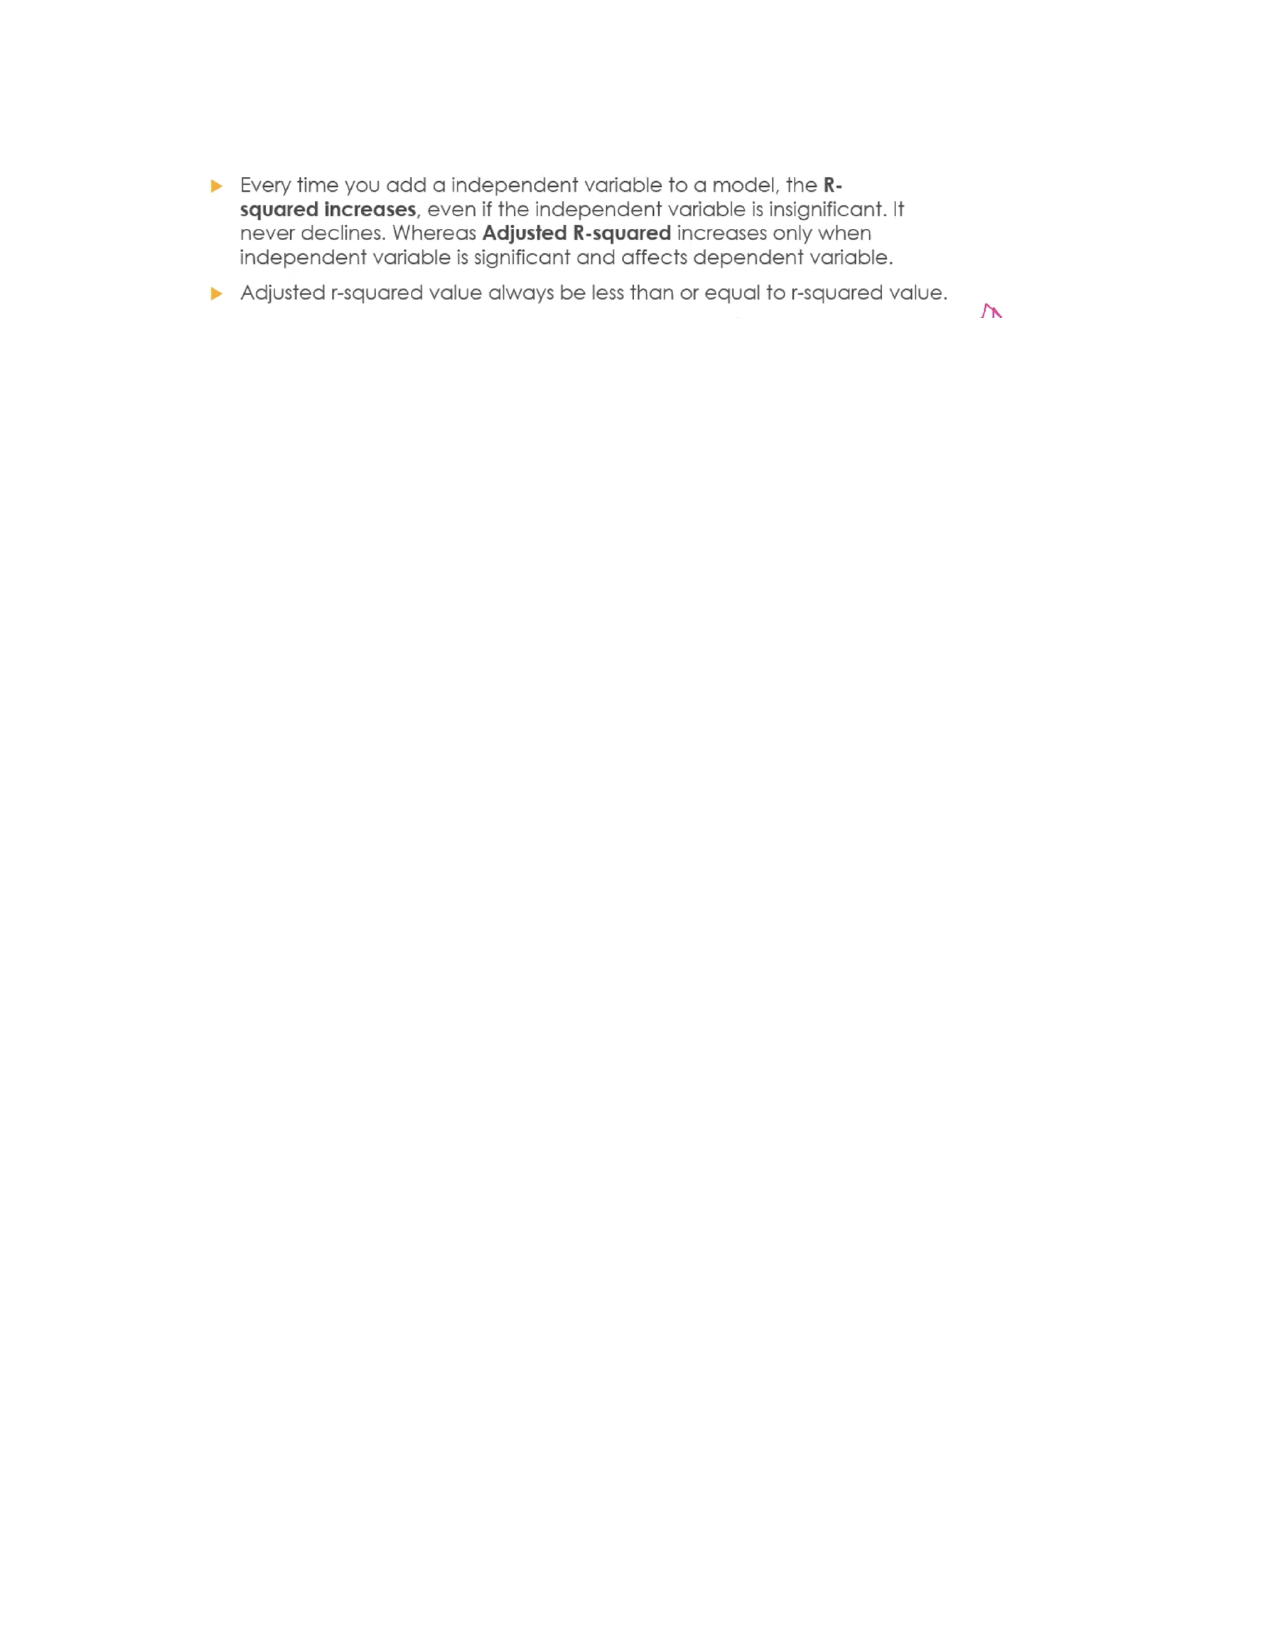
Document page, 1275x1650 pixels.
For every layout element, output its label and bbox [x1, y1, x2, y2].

picture [150, 150, 1125, 318]
